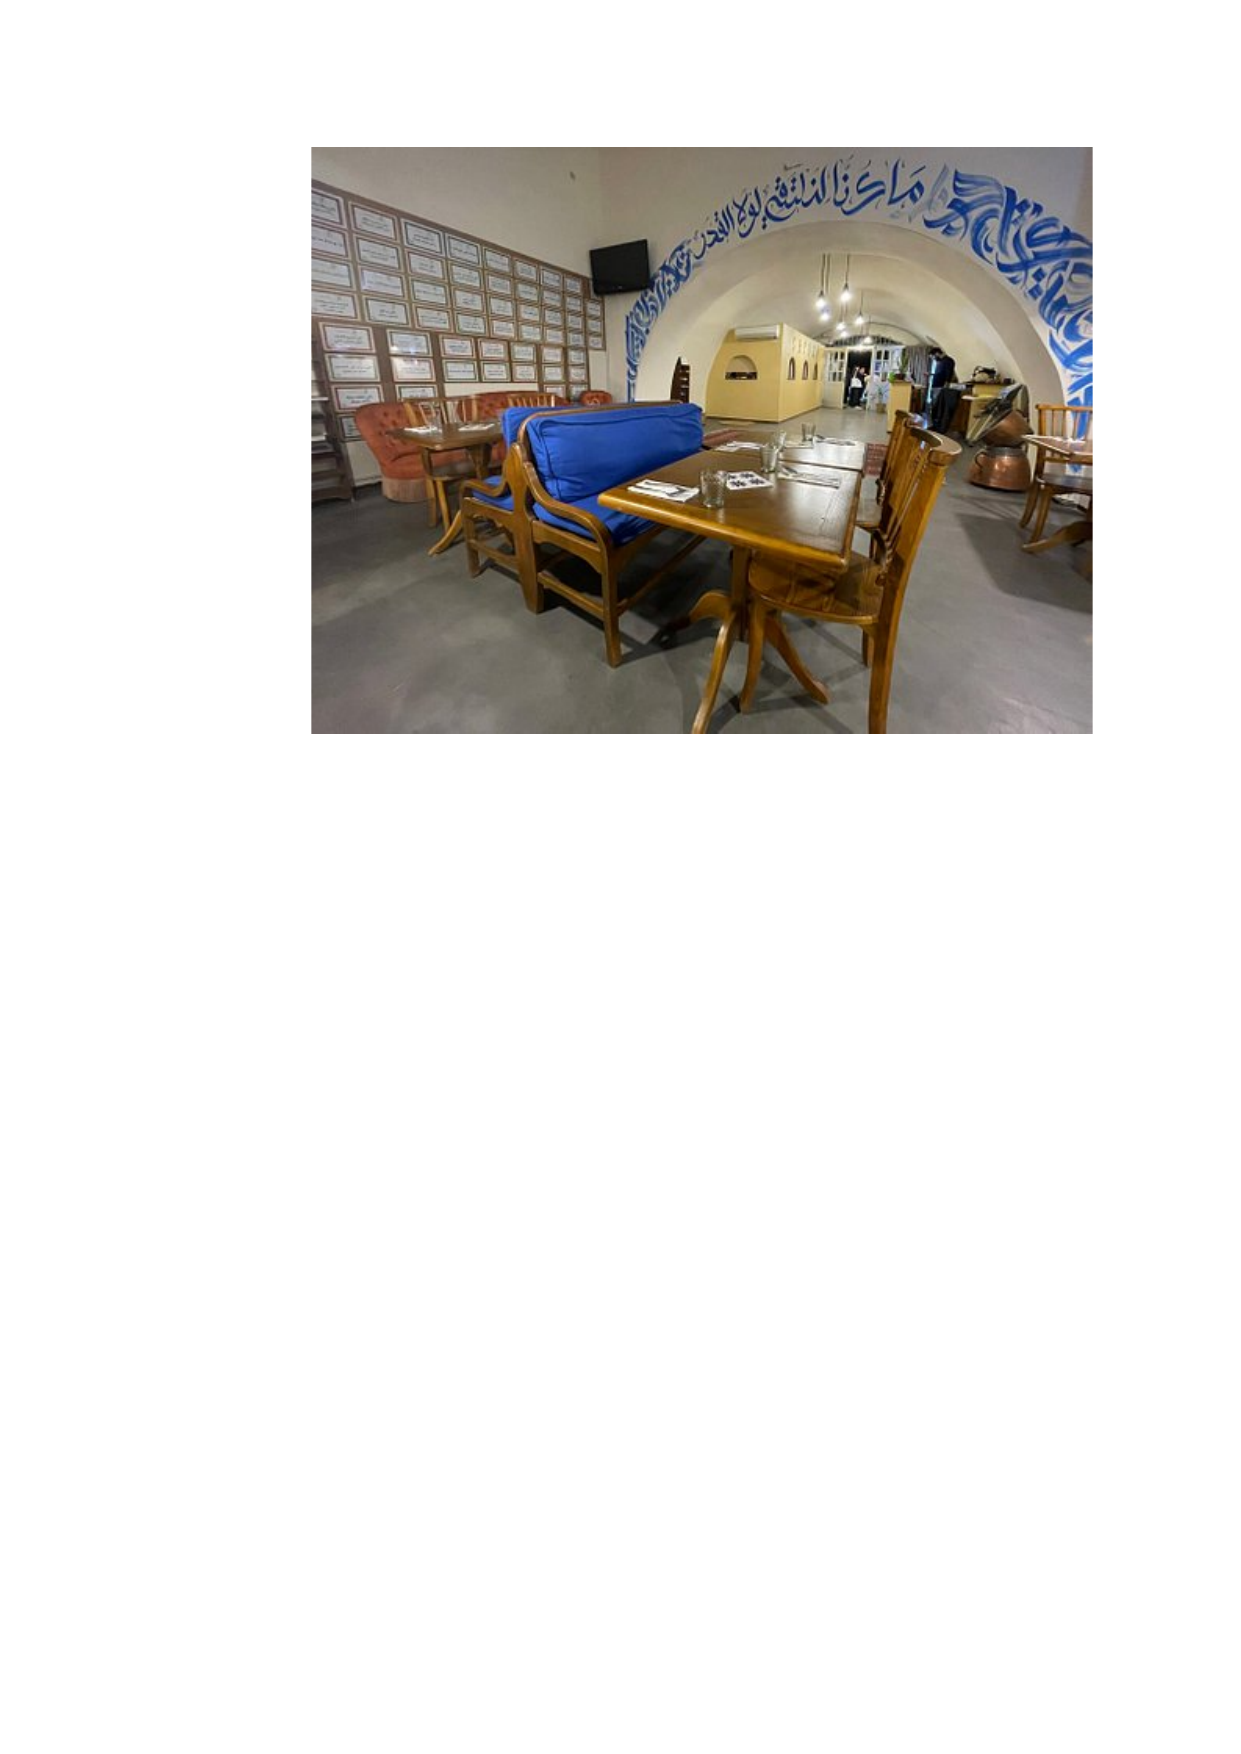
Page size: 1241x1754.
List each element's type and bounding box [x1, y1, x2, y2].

picture [311, 147, 1093, 734]
